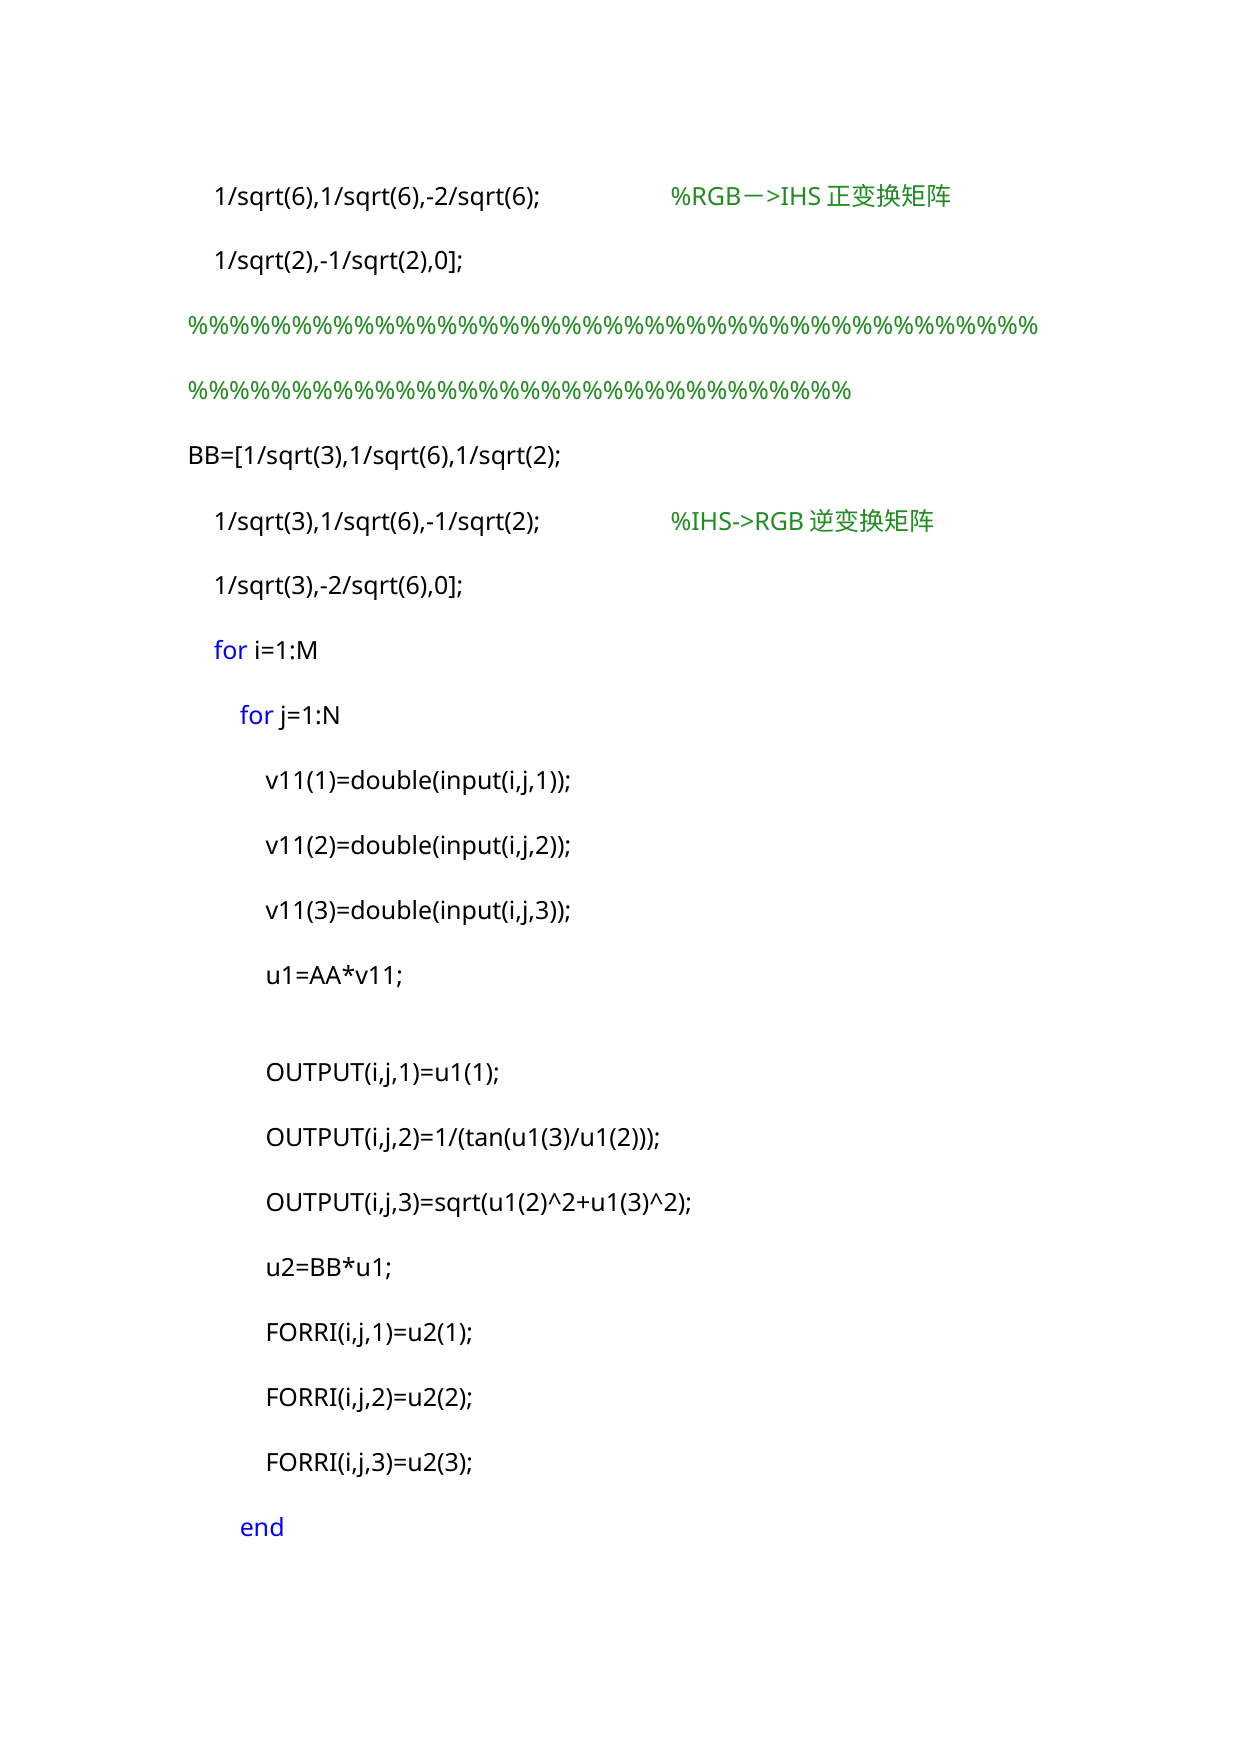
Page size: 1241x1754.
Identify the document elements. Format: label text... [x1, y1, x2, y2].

text v11(1)=double(input(i,j,1)); [187, 747, 1053, 812]
text v11(2)=double(input(i,j,2)); [187, 812, 1053, 877]
text 1/sqrt(2),-1/sqrt(2),0]; [187, 227, 1053, 292]
text FORRI(i,j,3)=u2(3); [187, 1429, 1053, 1494]
text u2=BB*u1; [187, 1234, 1053, 1299]
text 1/sqrt(3),1/sqrt(6),-1/sqrt(2); %IHS->RGB逆变换矩阵 [187, 487, 1053, 552]
text 1/sqrt(6),1/sqrt(6),-2/sqrt(6); %RGB－>IHS正变换矩阵 [187, 162, 1053, 227]
text v11(3)=double(input(i,j,3)); [187, 877, 1053, 942]
text for i=1:M [187, 617, 1053, 682]
text FORRI(i,j,2)=u2(2); [187, 1364, 1053, 1429]
text OUTPUT(i,j,3)=sqrt(u1(2)^2+u1(3)^2); [187, 1169, 1053, 1234]
text end [187, 1494, 1053, 1559]
text BB=[1/sqrt(3),1/sqrt(6),1/sqrt(2); [187, 422, 1053, 487]
text for j=1:N [187, 682, 1053, 747]
text u1=AA*v11; [187, 942, 1053, 1007]
text OUTPUT(i,j,2)=1/(tan(u1(3)/u1(2))); [187, 1104, 1053, 1169]
text OUTPUT(i,j,1)=u1(1); [187, 1039, 1053, 1104]
text FORRI(i,j,1)=u2(1); [187, 1299, 1053, 1364]
text 1/sqrt(3),-2/sqrt(6),0]; [187, 552, 1053, 617]
text %%%%%%%%%%%%%%%%%%%%%%%%%%%%%%%%%%%%%%%%%%%%%%%%%%%%%%%%%%%%%%%%%%%%%%%%% [187, 292, 1053, 422]
